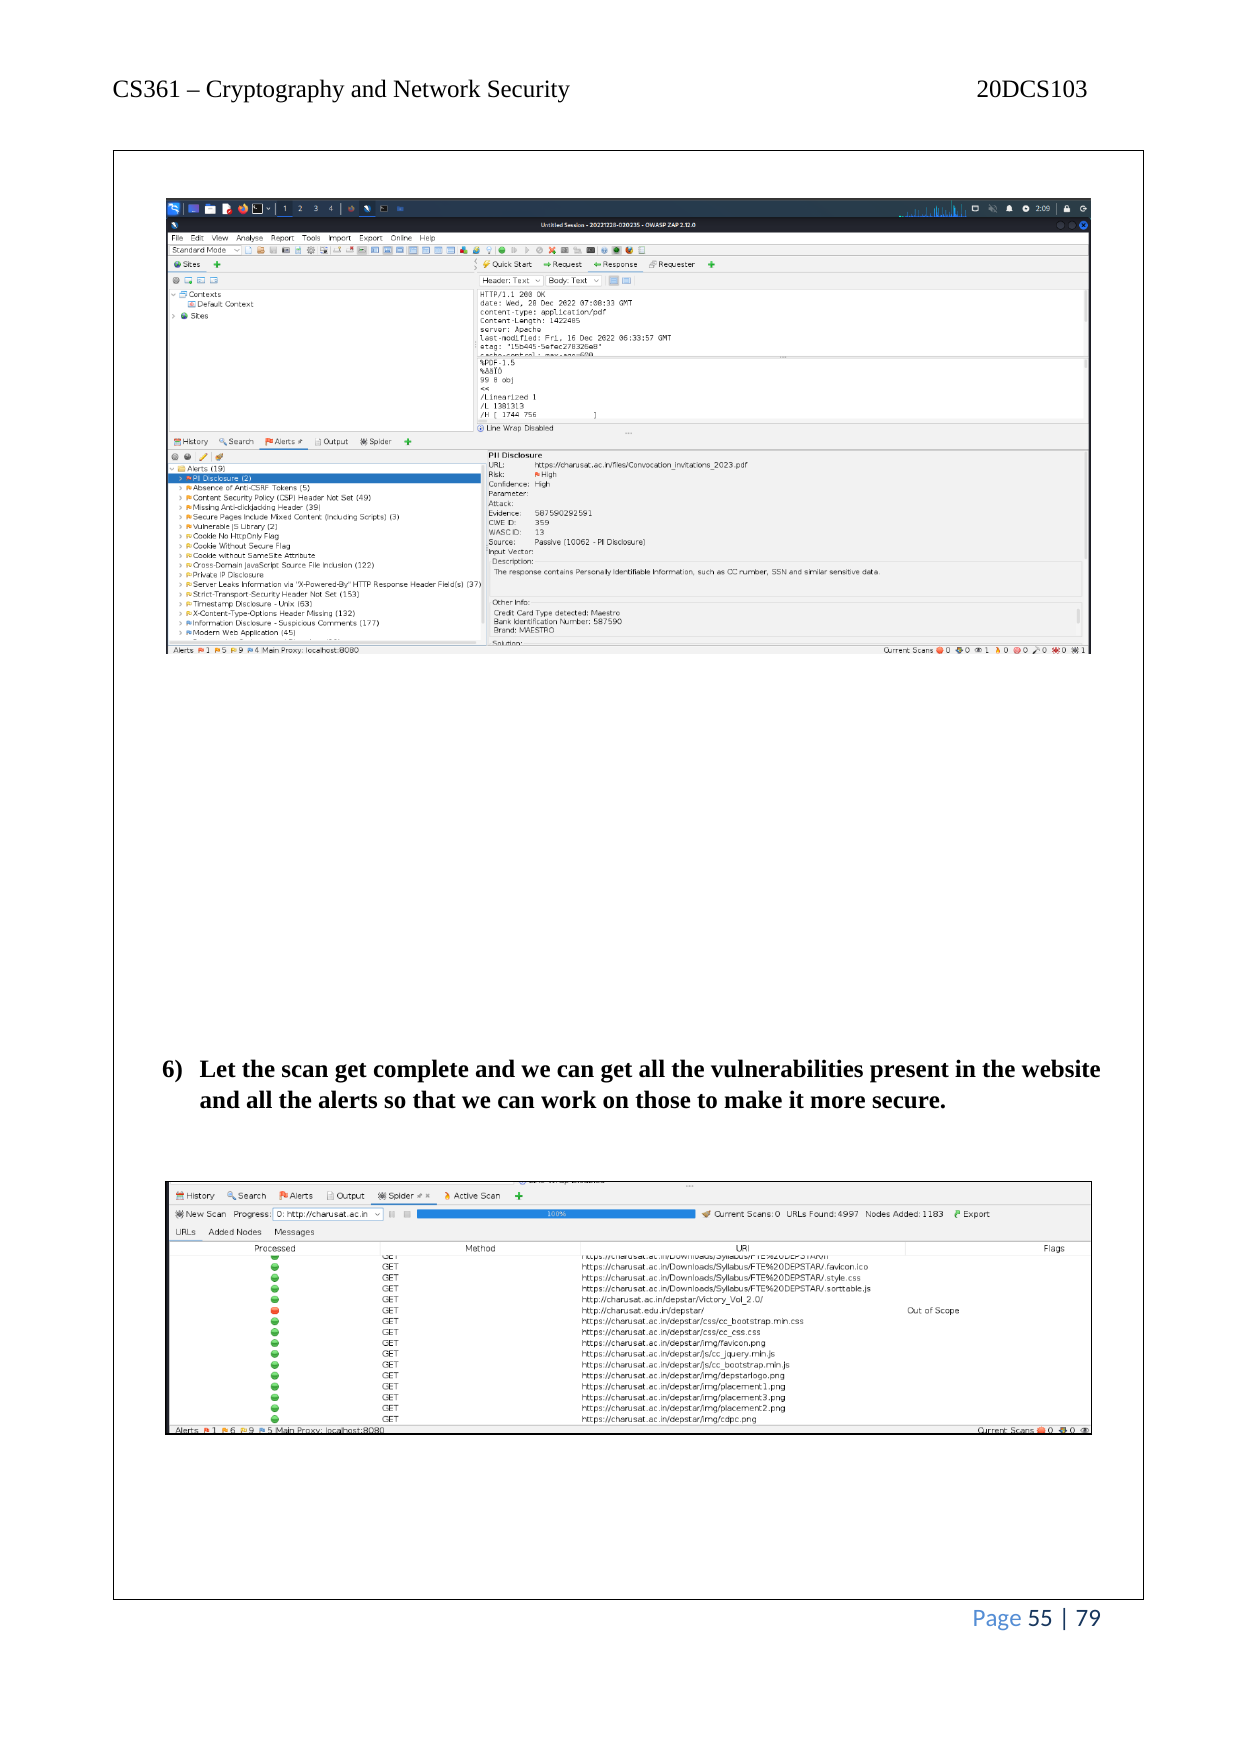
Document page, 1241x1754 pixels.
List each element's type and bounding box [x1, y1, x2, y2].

table_cell [114, 151, 1143, 1598]
picture [166, 1182, 1091, 1433]
picture [166, 198, 1091, 654]
